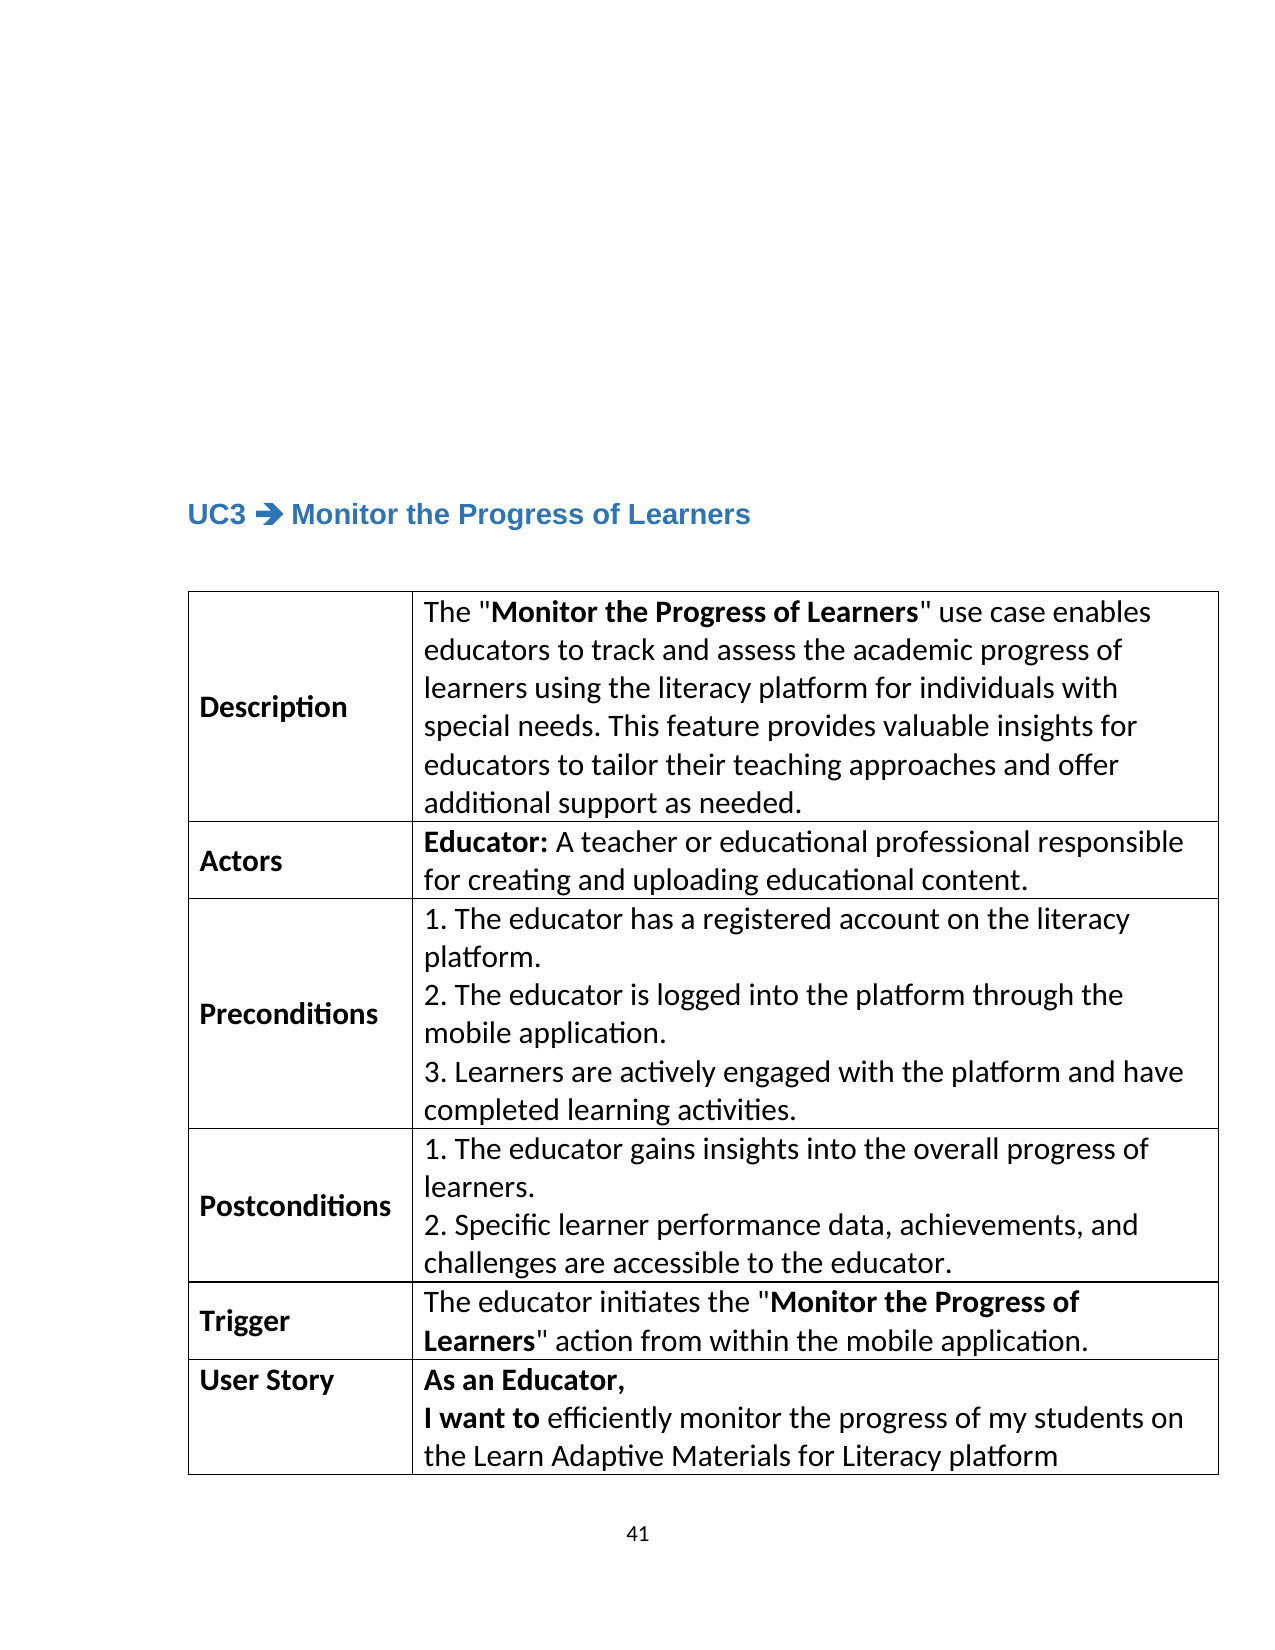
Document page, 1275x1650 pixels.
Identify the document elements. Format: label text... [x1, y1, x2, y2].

table_cell Actors [189, 822, 412, 898]
table_cell 1. The educator gains insights into the overall progress of learners. 2. Specific learner performance data, achievements, and challenges are accessible to the educator. [413, 1129, 1218, 1281]
text UC3 Monitor the Progress of Learners [187, 497, 1087, 531]
table_cell Trigger [189, 1283, 412, 1359]
table_cell Postconditions [189, 1129, 412, 1281]
table_header The "Monitor the Progress of Learners" use case enables educators to track and assess the academic progress of learners using the literacy platform for individuals with special needs. This feature provides valuable insights for educators to tailor their teaching approaches and offer additional support as needed. [413, 592, 1218, 821]
table_cell 1. The educator has a registered account on the literacy platform. 2. The educator is logged into the platform through the mobile application. 3. Learners are actively engaged with the platform and have completed learning activities. [413, 899, 1218, 1128]
table_cell User Story [189, 1360, 412, 1474]
table_cell The educator initiates the "Monitor the Progress of Learners" action from within the mobile application. [413, 1283, 1218, 1359]
table_header Description [189, 592, 412, 821]
table_cell Educator: A teacher or educational professional responsible for creating and uploading educational content. [413, 822, 1218, 898]
table_cell Preconditions [189, 899, 412, 1128]
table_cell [413, 1360, 1218, 1474]
